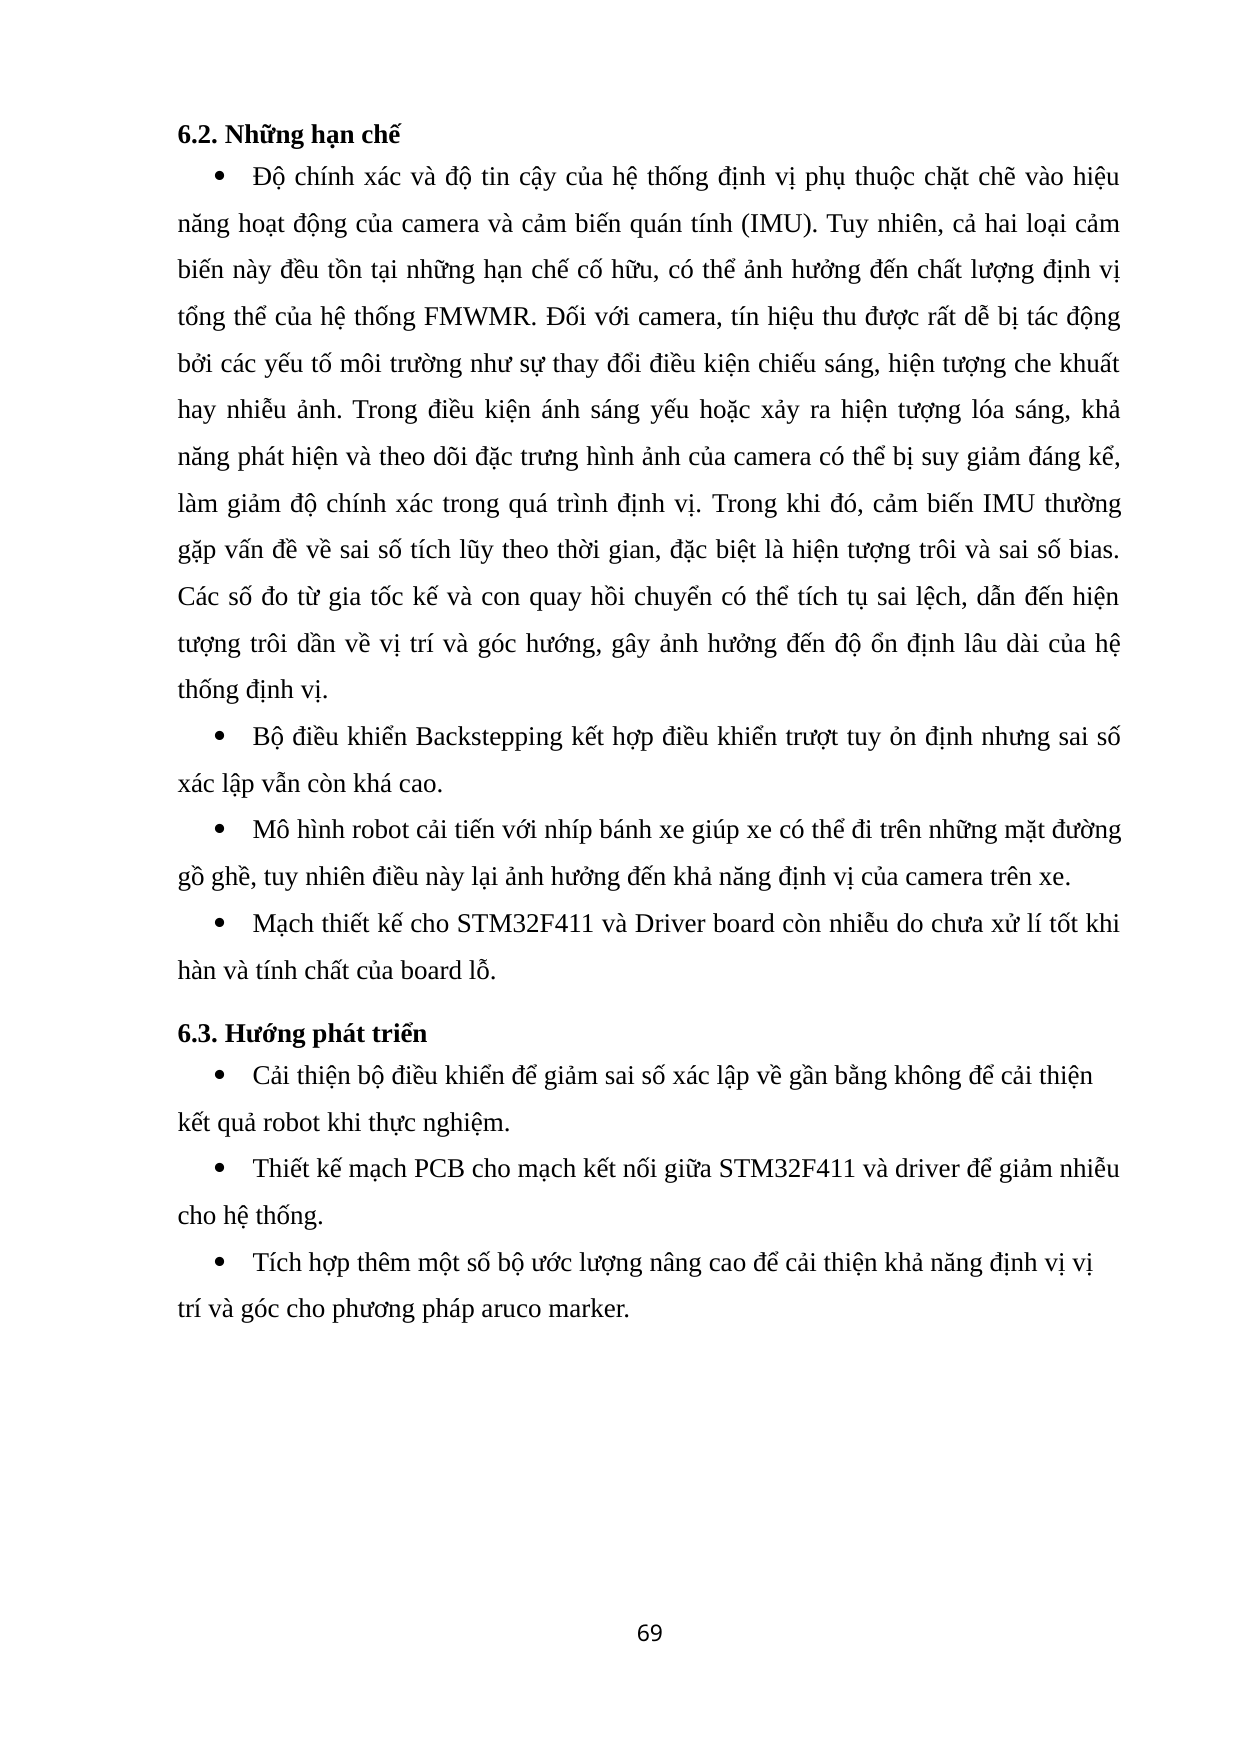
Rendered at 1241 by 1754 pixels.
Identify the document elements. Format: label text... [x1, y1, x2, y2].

subtitle 6.2. Những hạn chế [177, 118, 1122, 149]
list Mạch thiết kế cho STM32F411 và Driver board còn nhiễu do chưa xử lí tốt khi hàn và tính chất của board lỗ. [177, 907, 1122, 985]
subtitle 6.3. Hướng phát triển [177, 1017, 1122, 1048]
list Thiết kế mạch PCB cho mạch kết nối giữa STM32F411 và driver để giảm nhiễu cho hệ thống. [177, 1152, 1122, 1230]
list Bộ điều khiển Backstepping kết hợp điều khiển trượt tuy ỏn định nhưng sai số xác lập vẫn còn khá cao. [177, 720, 1122, 798]
list Cải thiện bộ điều khiển để giảm sai số xác lập về gần bằng không để cải thiện kết quả robot khi thực nghiệm. [177, 1059, 1122, 1137]
list Tích hợp thêm một số bộ ước lượng nâng cao để cải thiện khả năng định vị vị trí và góc cho phương pháp aruco marker. [177, 1246, 1122, 1324]
list Mô hình robot cải tiến với nhíp bánh xe giúp xe có thể đi trên những mặt đường gồ ghề, tuy nhiên điều này lại ảnh hưởng đến khả năng định vị của camera trên xe. [177, 813, 1122, 891]
list Độ chính xác và độ tin cậy của hệ thống định vị phụ thuộc chặt chẽ vào hiệu năng hoạt động của camera và cảm biến quán tính (IMU). Tuy nhiên, cả hai loại cảm biến này đều tồn tại những hạn chế cố hữu, có thể ảnh hưởng đến chất lượng định vị tổng thể của hệ thống FMWMR. Đối với camera, tín hiệu thu được rất dễ bị tác động bởi các yếu tố môi trường như sự thay đổi điều kiện chiếu sáng, hiện tượng che khuất hay nhiễu ảnh. Trong điều kiện ánh sáng yếu hoặc xảy ra hiện tượng lóa sáng, khả năng phát hiện và theo dõi đặc trưng hình ảnh của camera có thể bị suy giảm đáng kể, làm giảm độ chính xác trong quá trình định vị. Trong khi đó, cảm biến IMU thường gặp vấn đề về sai số tích lũy theo thời gian, đặc biệt là hiện tượng trôi và sai số bias. Các số đo từ gia tốc kế và con quay hồi chuyển có thể tích tụ sai lệch, dẫn đến hiện tượng trôi dần về vị trí và góc hướng, gây ảnh hưởng đến độ ổn định lâu dài của hệ thống định vị. [177, 160, 1122, 704]
